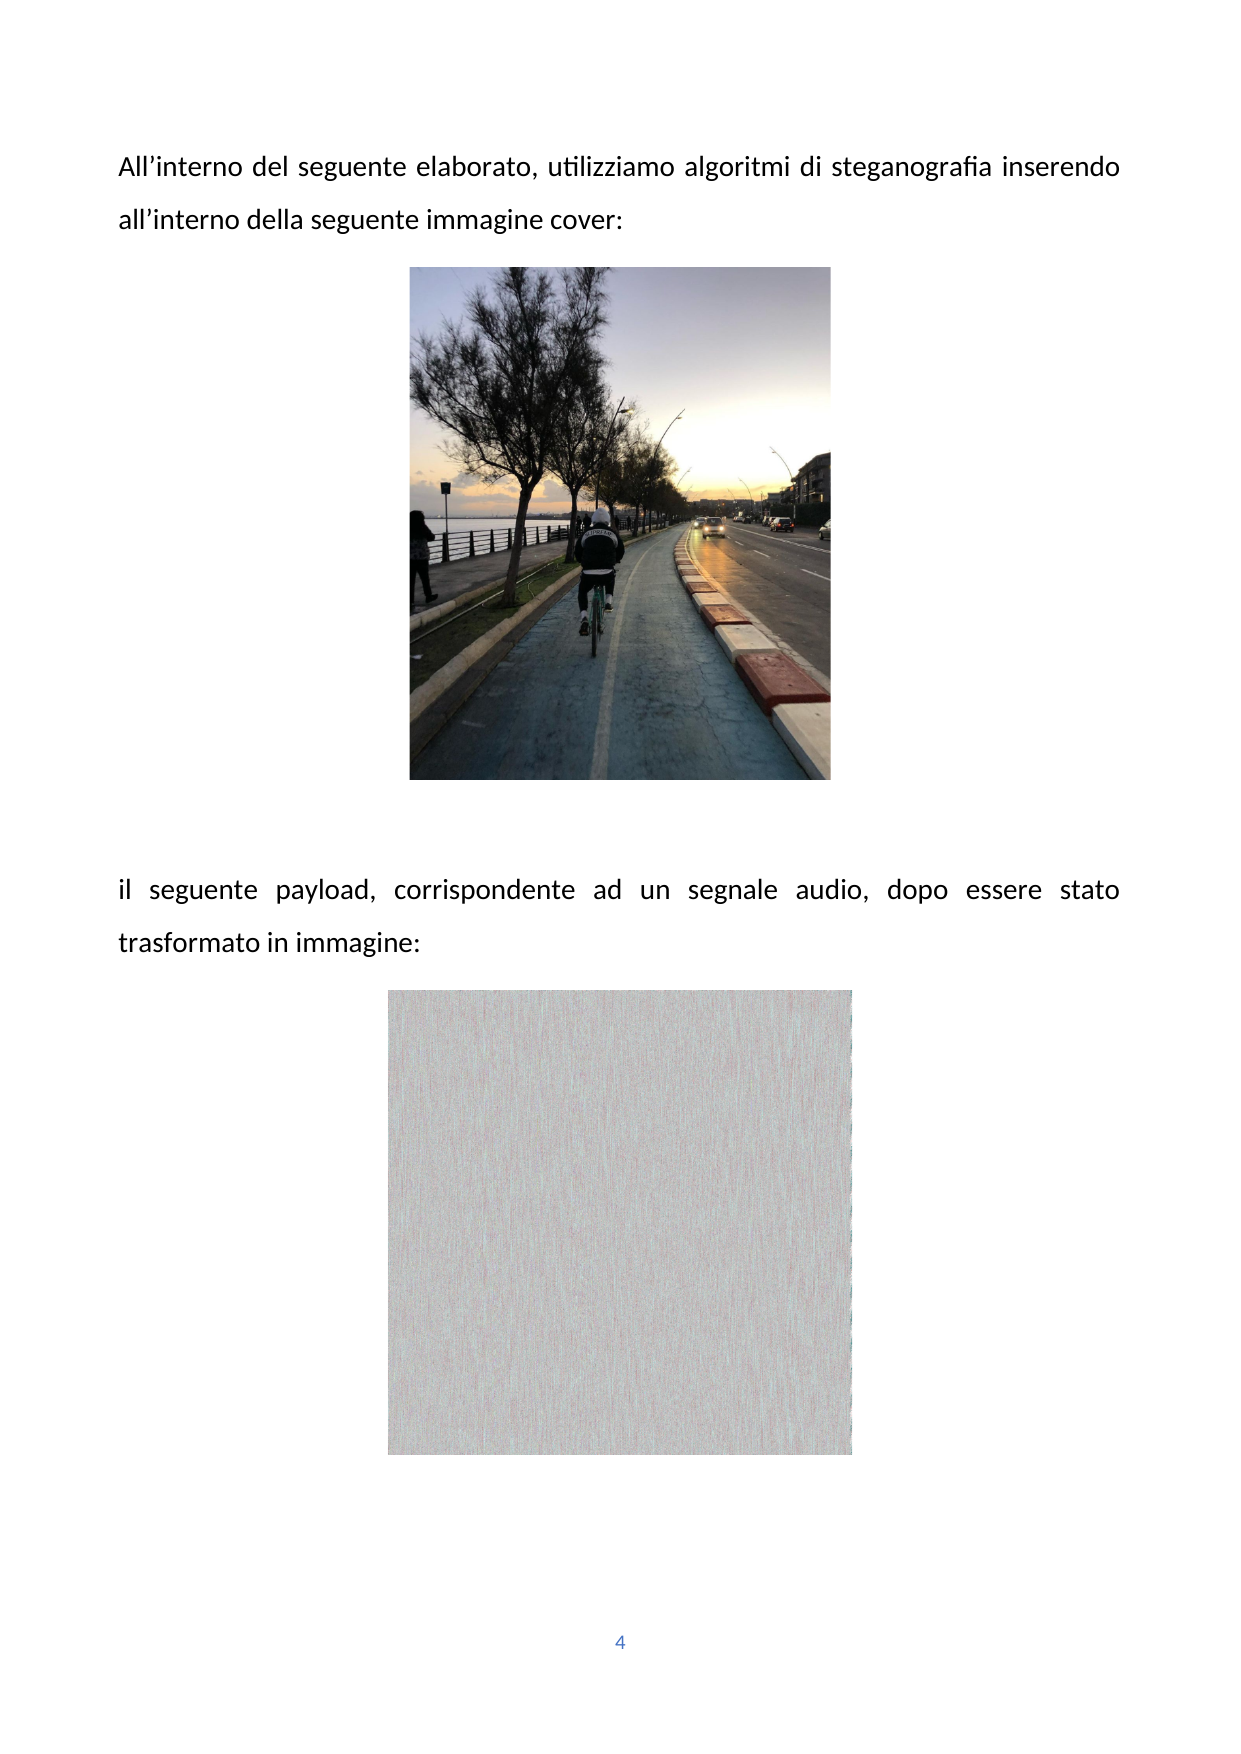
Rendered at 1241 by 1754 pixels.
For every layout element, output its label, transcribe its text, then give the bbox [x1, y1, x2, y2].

text il seguente payload, corrispondente ad un segnale audio, dopo essere stato trasformato in immagine: [118, 871, 1122, 960]
picture [387, 990, 853, 1455]
picture [409, 267, 831, 780]
text All’interno del seguente elaborato, utilizziamo algoritmi di steganografia inserendo all’interno della seguente immagine cover: [118, 148, 1122, 237]
